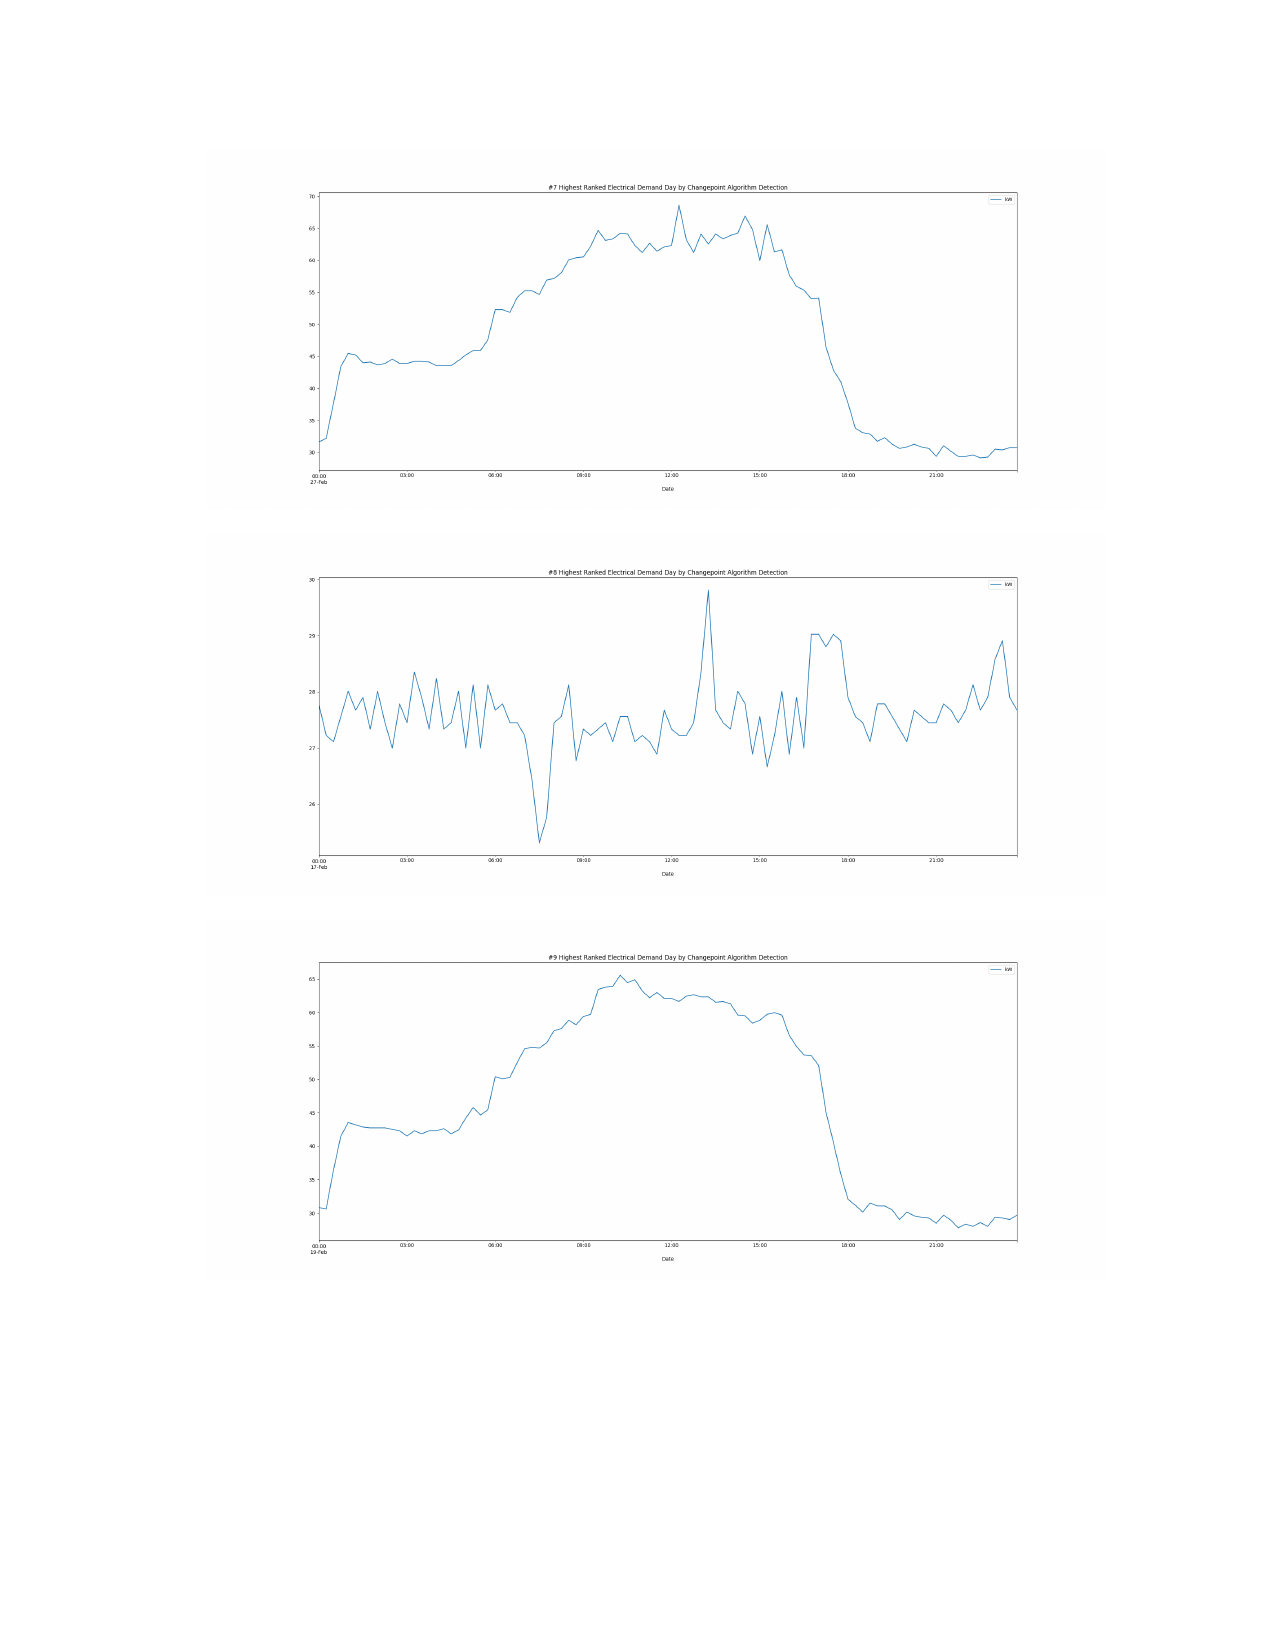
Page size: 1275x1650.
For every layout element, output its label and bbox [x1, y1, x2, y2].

picture [206, 534, 1107, 895]
picture [206, 150, 1107, 510]
picture [206, 919, 1107, 1280]
